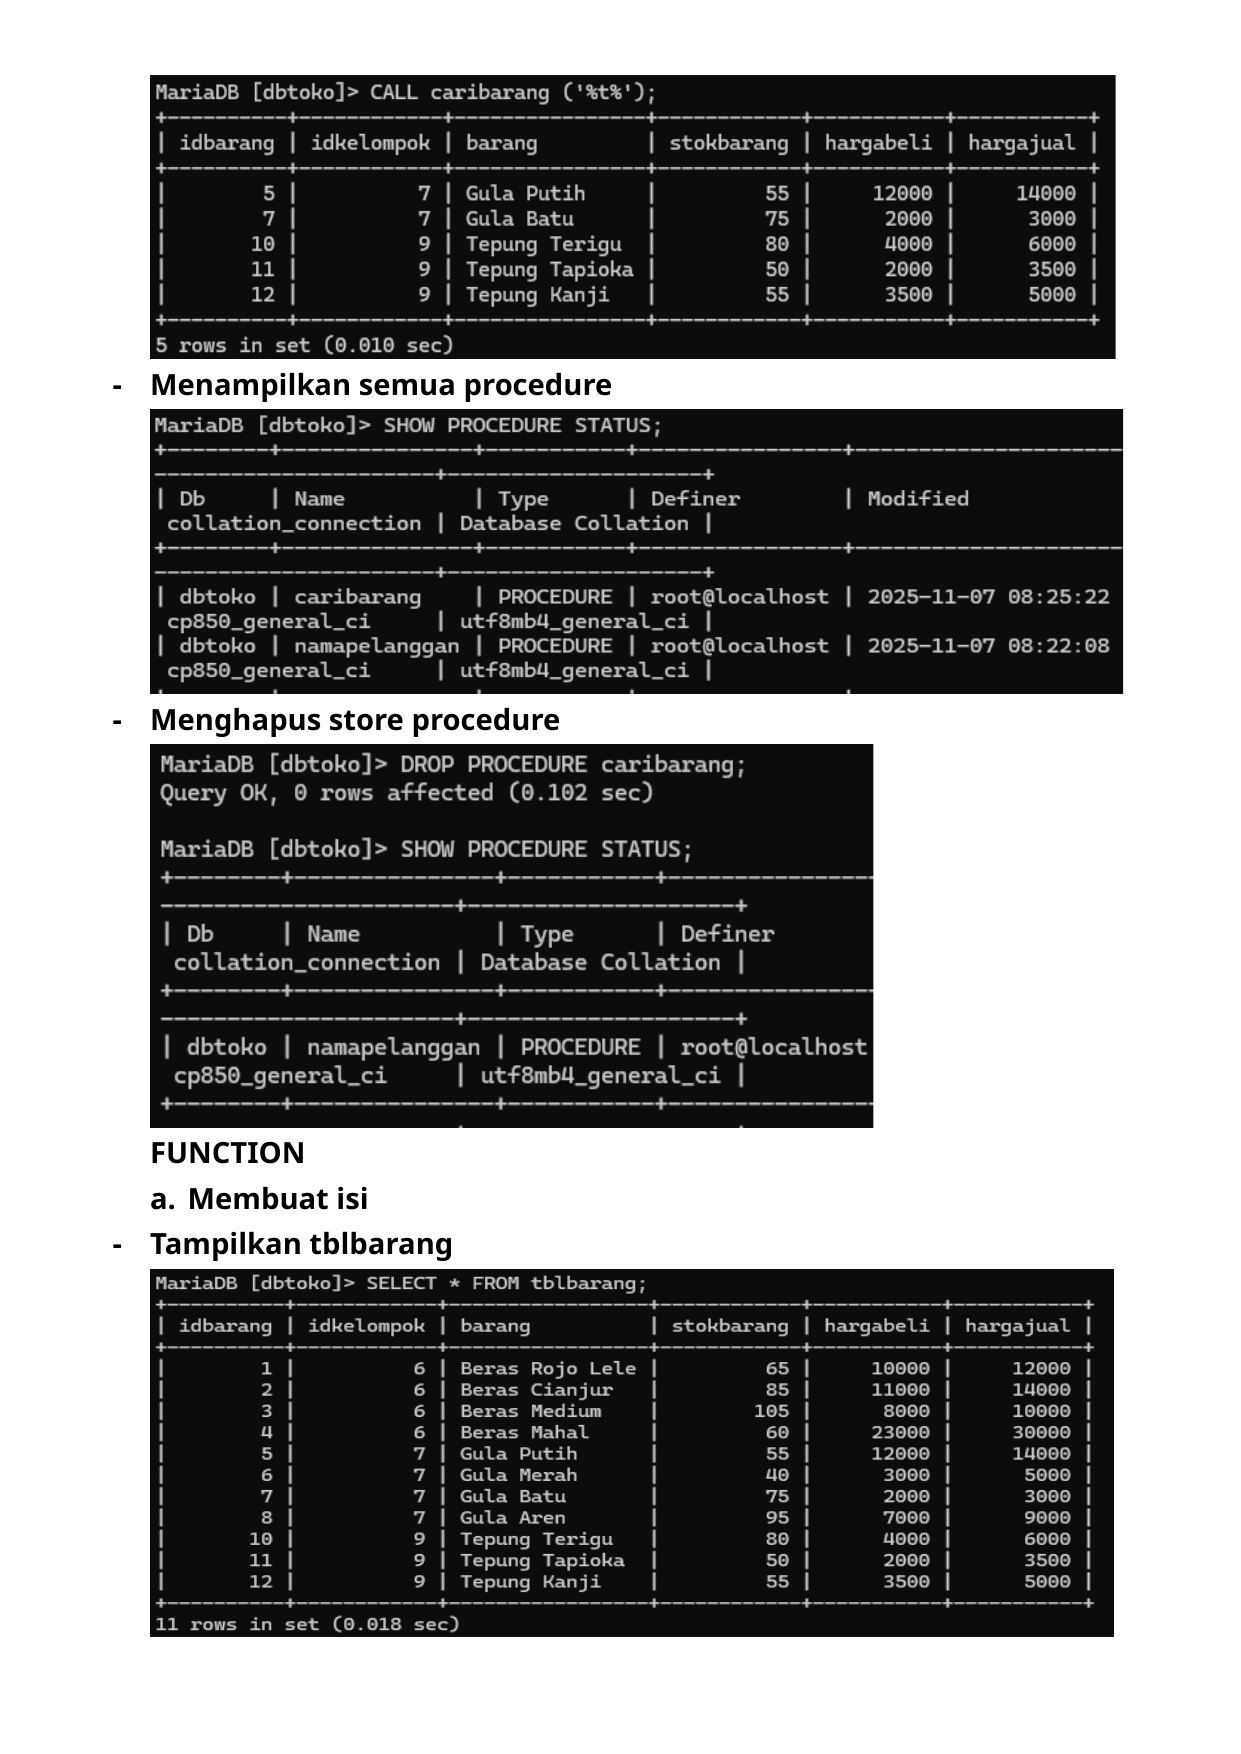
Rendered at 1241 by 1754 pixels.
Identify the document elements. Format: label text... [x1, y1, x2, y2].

list Menghapus store procedure [112, 699, 1165, 739]
list Membuat isi [150, 1178, 1165, 1218]
picture [150, 75, 1116, 359]
list Tampilkan tblbarang [112, 1224, 1165, 1263]
picture [150, 409, 1124, 694]
list FUNCTION [150, 1132, 1165, 1172]
list Menampilkan semua procedure [112, 364, 1165, 404]
picture [150, 1269, 1114, 1637]
picture [150, 744, 874, 1128]
